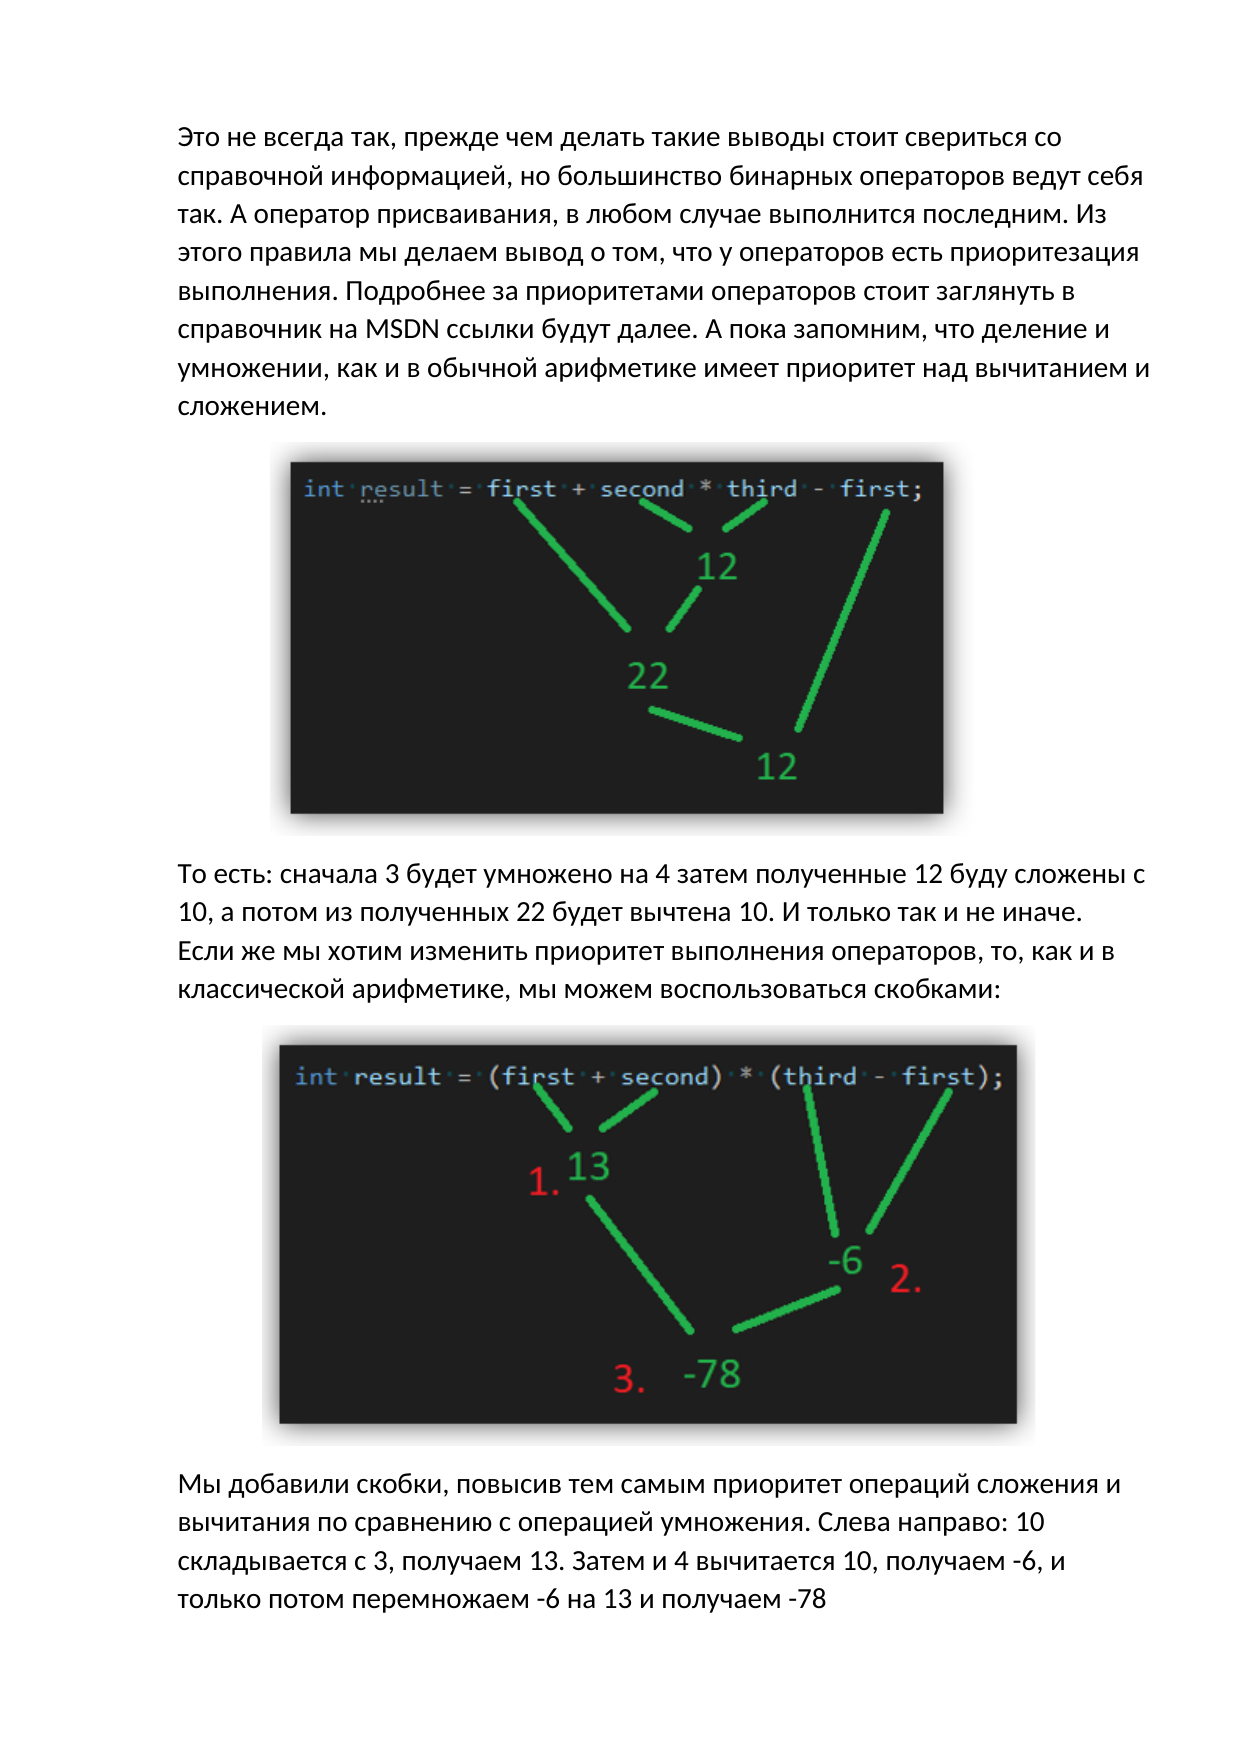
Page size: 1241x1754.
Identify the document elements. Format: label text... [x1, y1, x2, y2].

text То есть: сначала 3 будет умножено на 4 затем полученные 12 буду сложены с 10, а потом из полученных 22 будет вычтена 10. И только так и не иначе. Если же мы хотим изменить приоритет выполнения операторов, то, как и в классической арифметике, мы можем воспользоваться скобками: [177, 855, 1152, 1006]
text Это не всегда так, прежде чем делать такие выводы стоит свериться со справочной информацией, но большинство бинарных операторов ведут себя так. А оператор присваивания, в любом случае выполнится последним. Из этого правила мы делаем вывод о том, что у операторов есть приоритезация выполнения. Подробнее за приоритетами операторов стоит заглянуть в справочник на MSDN ссылки будут далее. А пока запомним, что деление и умножении, как и в обычной арифметике имеет приоритет над вычитанием и сложением. [177, 118, 1152, 423]
text Мы добавили скобки, повысив тем самым приоритет операций сложения и вычитания по сравнению с операцией умножения. Слева направо: 10 складывается с 3, получаем 13. Затем и 4 вычитается 10, получаем -6, и только потом перемножаем -6 на 13 и получаем -78 [177, 1465, 1152, 1616]
